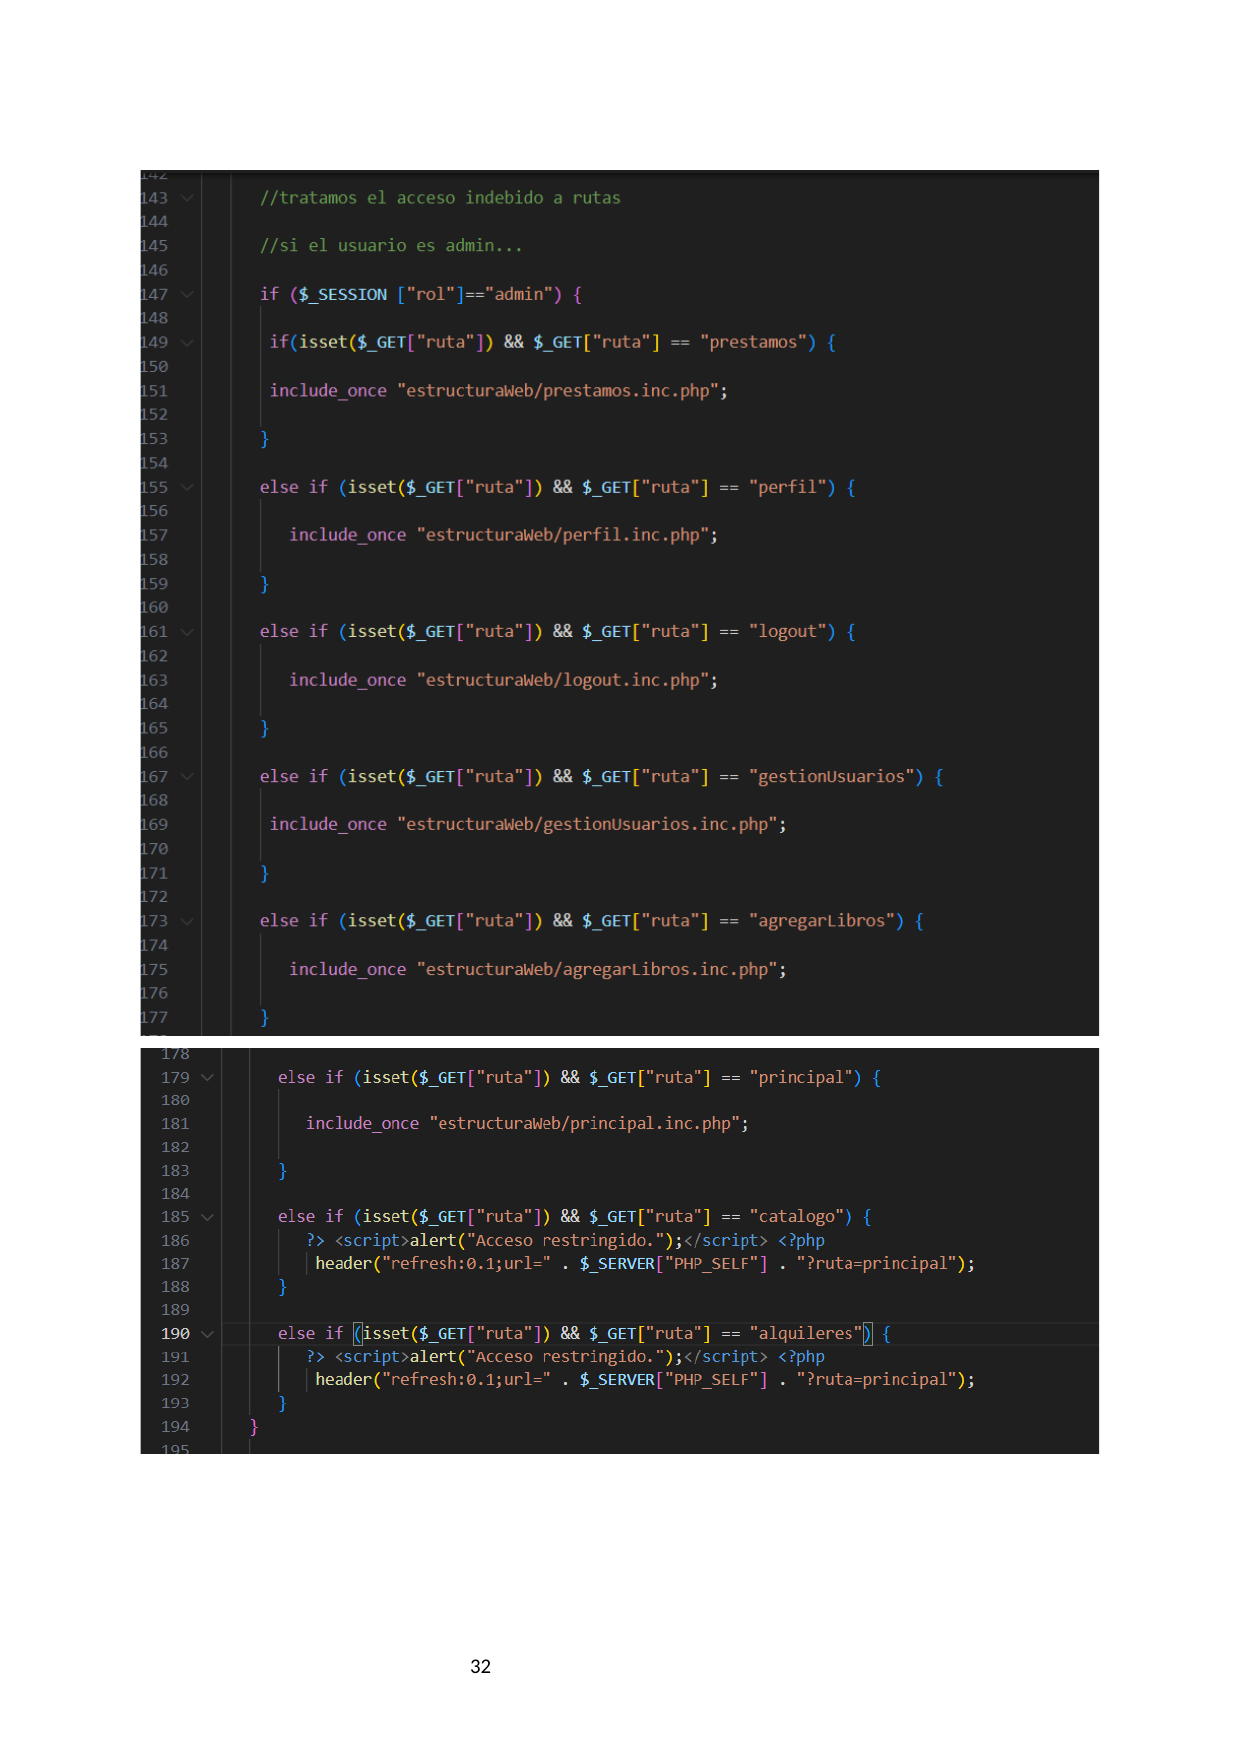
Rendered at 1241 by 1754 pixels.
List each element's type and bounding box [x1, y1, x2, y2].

picture [140, 1048, 1100, 1454]
picture [140, 170, 1100, 1036]
